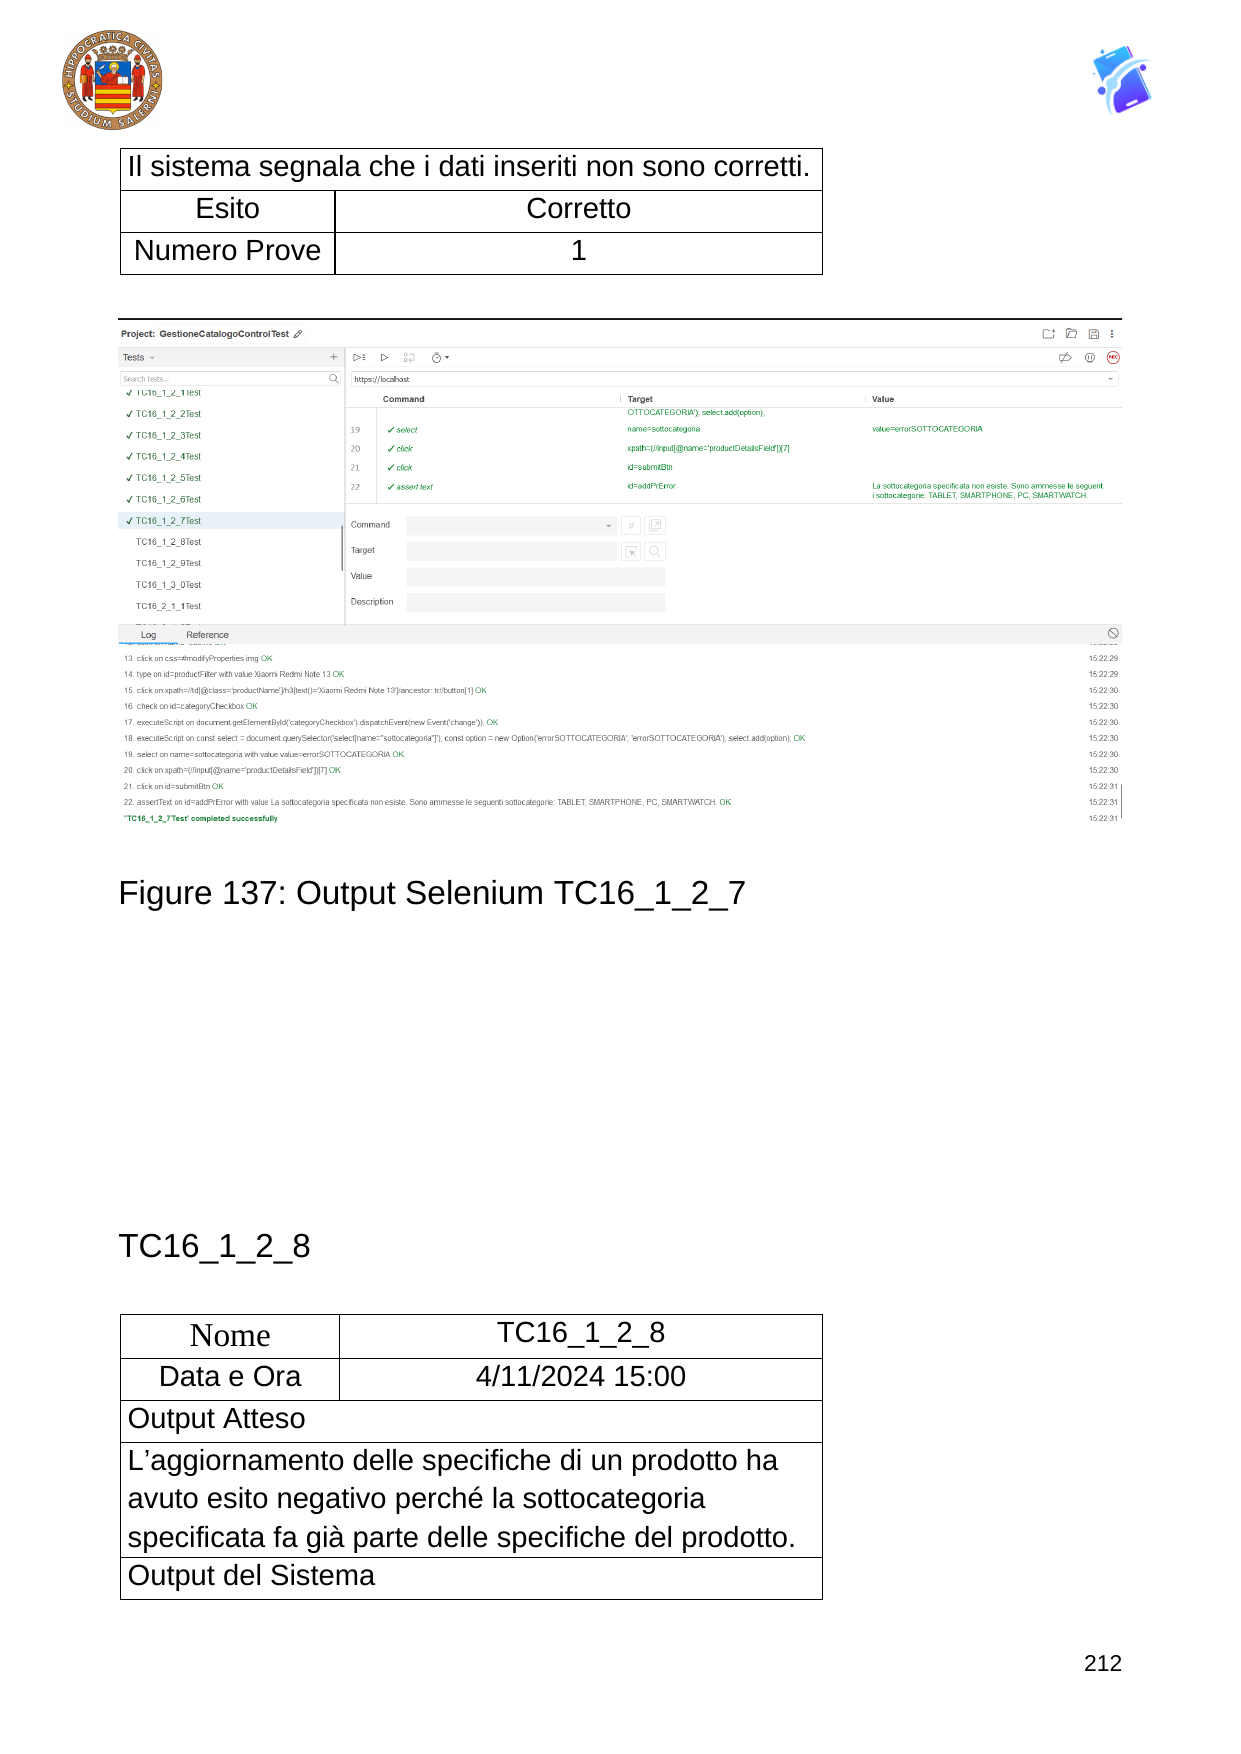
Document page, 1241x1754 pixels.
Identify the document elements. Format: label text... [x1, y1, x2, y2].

text TC16_1_2_8 [118, 1226, 1122, 1264]
picture [1066, 25, 1178, 147]
picture [61, 29, 163, 131]
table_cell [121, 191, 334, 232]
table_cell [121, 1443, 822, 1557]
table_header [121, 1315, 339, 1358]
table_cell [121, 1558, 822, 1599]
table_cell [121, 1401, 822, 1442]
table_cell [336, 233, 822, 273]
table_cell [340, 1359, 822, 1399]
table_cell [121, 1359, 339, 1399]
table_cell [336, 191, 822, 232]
picture [118, 318, 1123, 825]
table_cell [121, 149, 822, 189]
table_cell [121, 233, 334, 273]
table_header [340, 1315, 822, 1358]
text Figure 137: Output Selenium TC16_1_2_7 [118, 873, 1122, 911]
